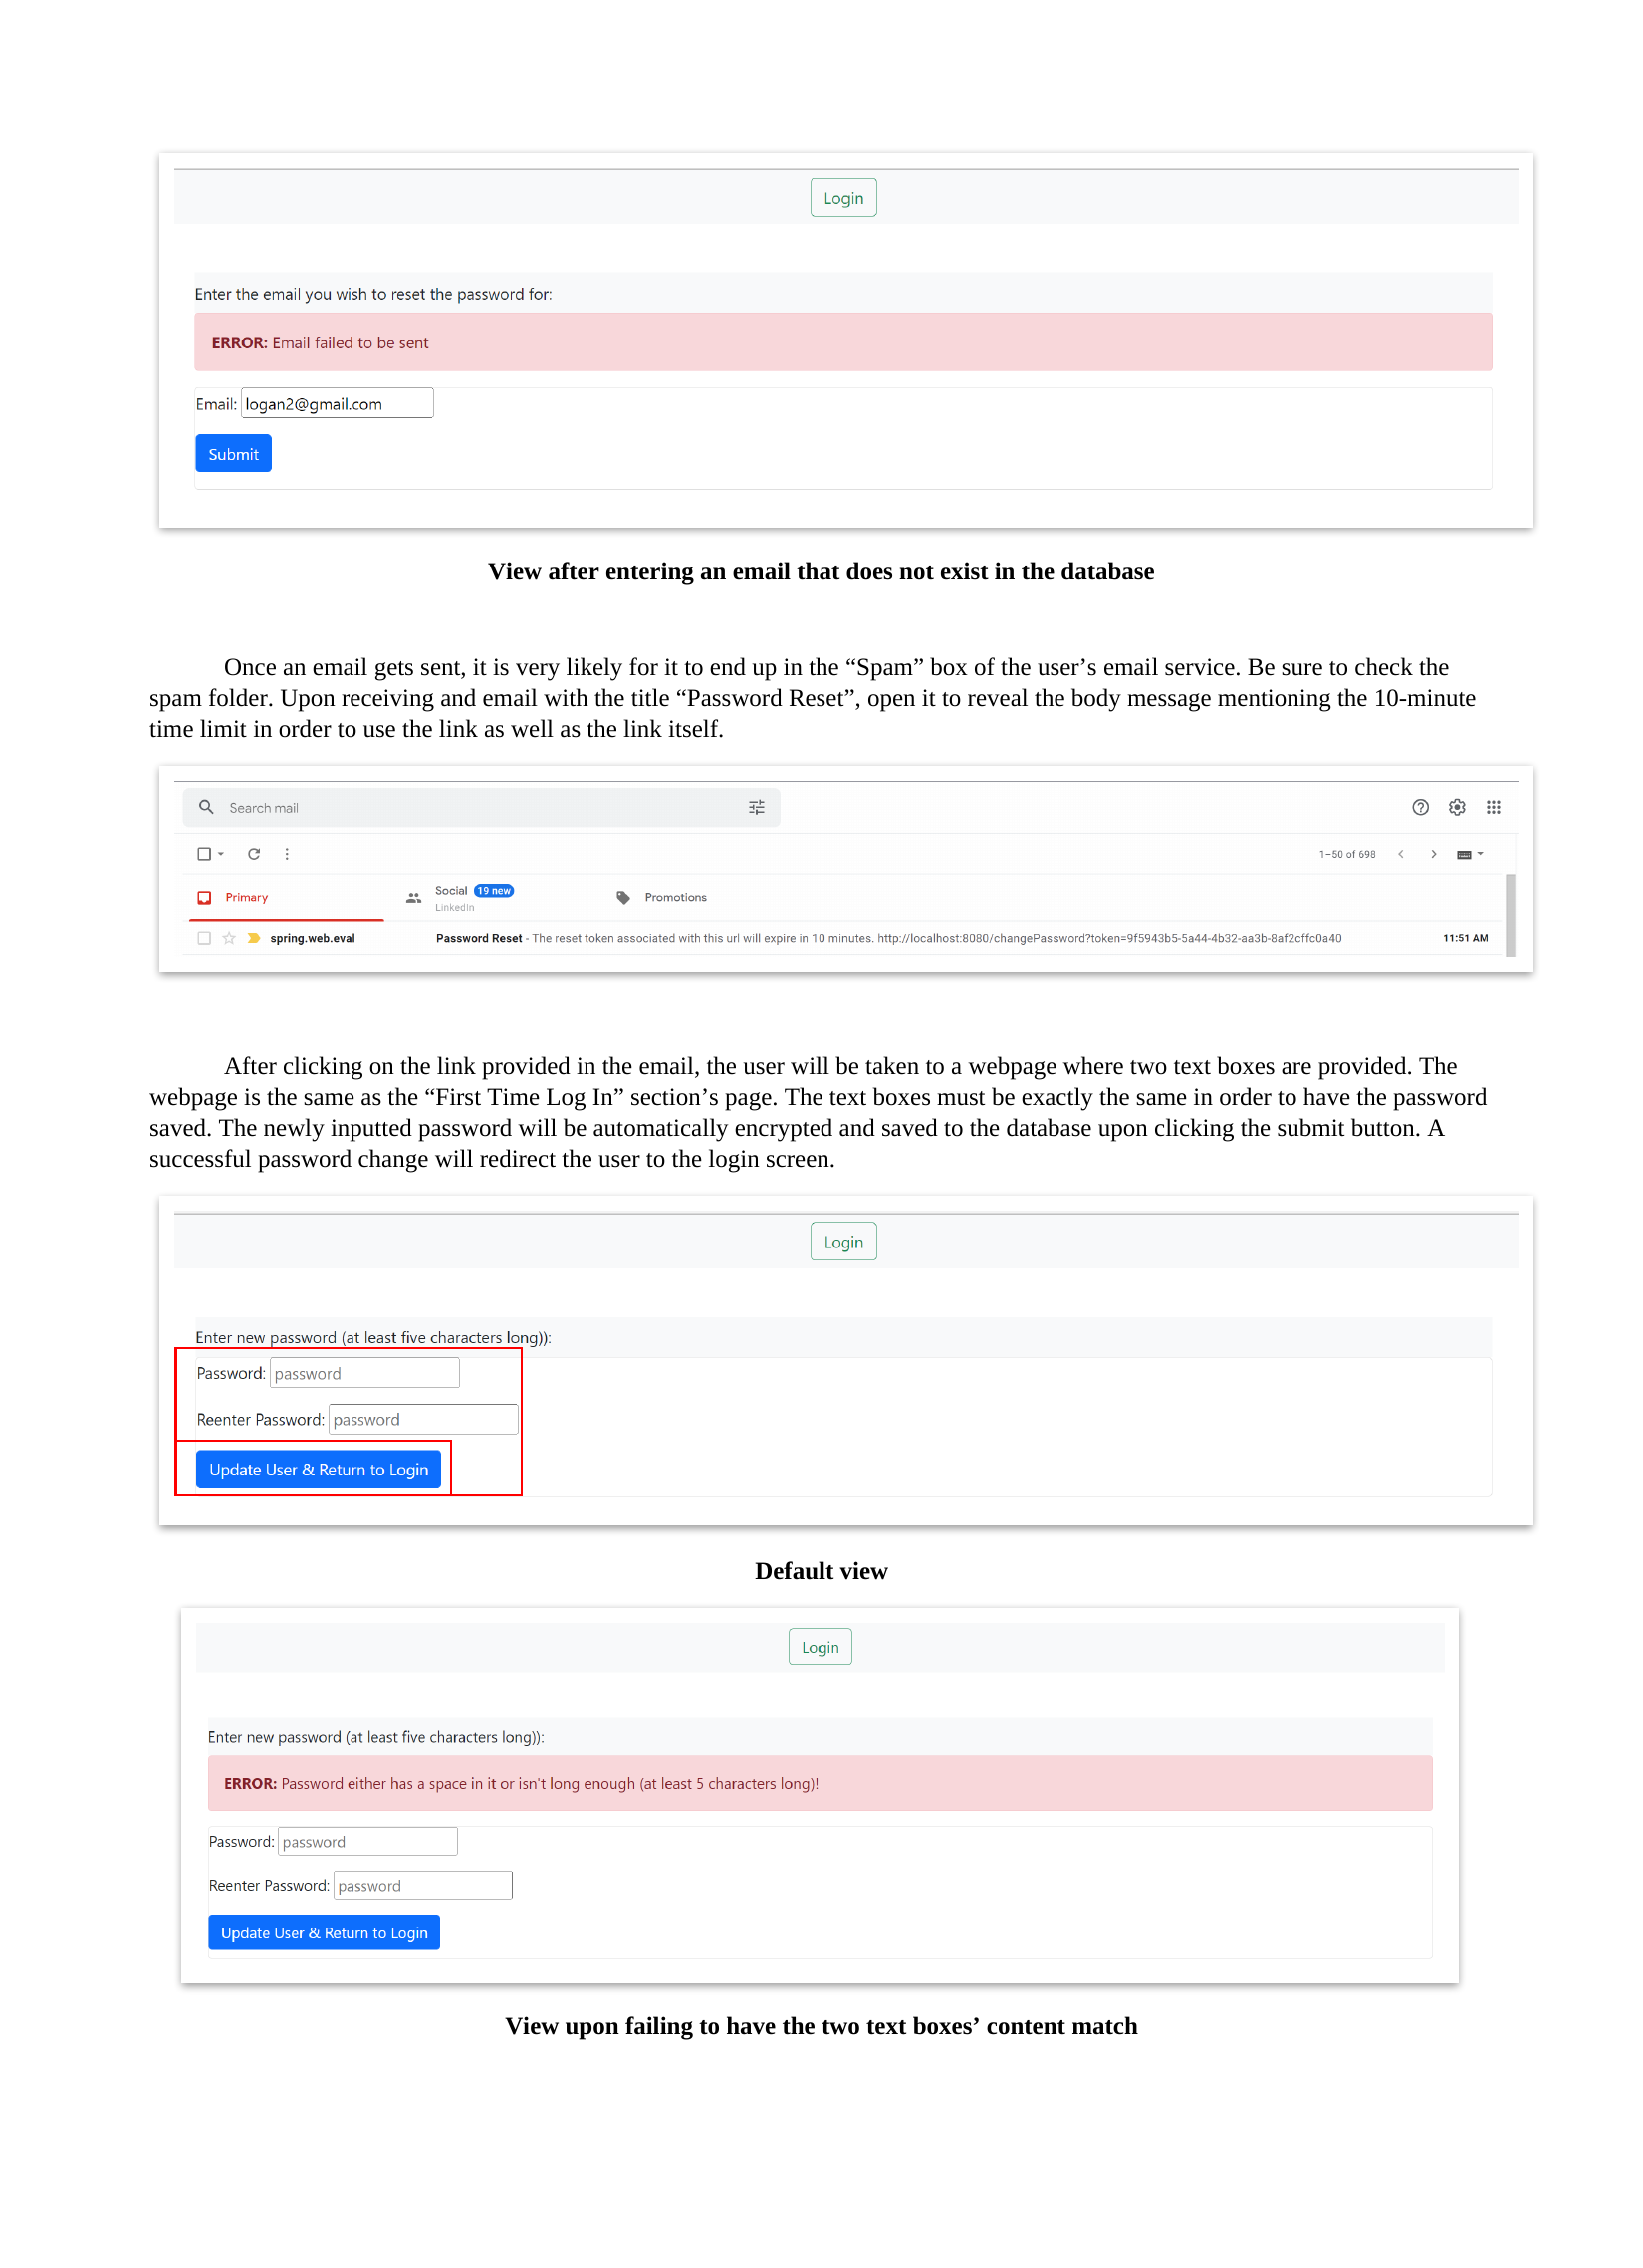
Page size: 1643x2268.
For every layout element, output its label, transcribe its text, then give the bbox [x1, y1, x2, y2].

text View upon failing to have the two text boxes’ content match [149, 2011, 1494, 2040]
picture [174, 781, 1519, 957]
picture [177, 1442, 450, 1494]
text After clicking on the link provided in the email, the user will be taken to a webpage where two text boxes are provided. The webpage is the same as the “First Time Log In” section’s page. The text boxes must be exactly the same in order to have the password saved. The newly inputted password will be automatically encrypted and saved to the database upon clicking the submit button. A successful password change will redirect the user to the login screen. [149, 1051, 1494, 1173]
picture [174, 1211, 1519, 1511]
picture [174, 168, 1519, 513]
text Default view [149, 1556, 1494, 1585]
text View after entering an email that does not exist in the database [149, 557, 1494, 585]
picture [196, 1623, 1445, 1968]
text Once an email gets sent, it is very likely for it to end up in the “Spam” box of the user’s email service. Be sure to check the spam folder. Upon receiving and email with the title “Password Reset”, open it to reveal the body message mentioning the 10-minute time limit in order to use the link as well as the link itself. [149, 652, 1494, 743]
picture [177, 1349, 521, 1494]
